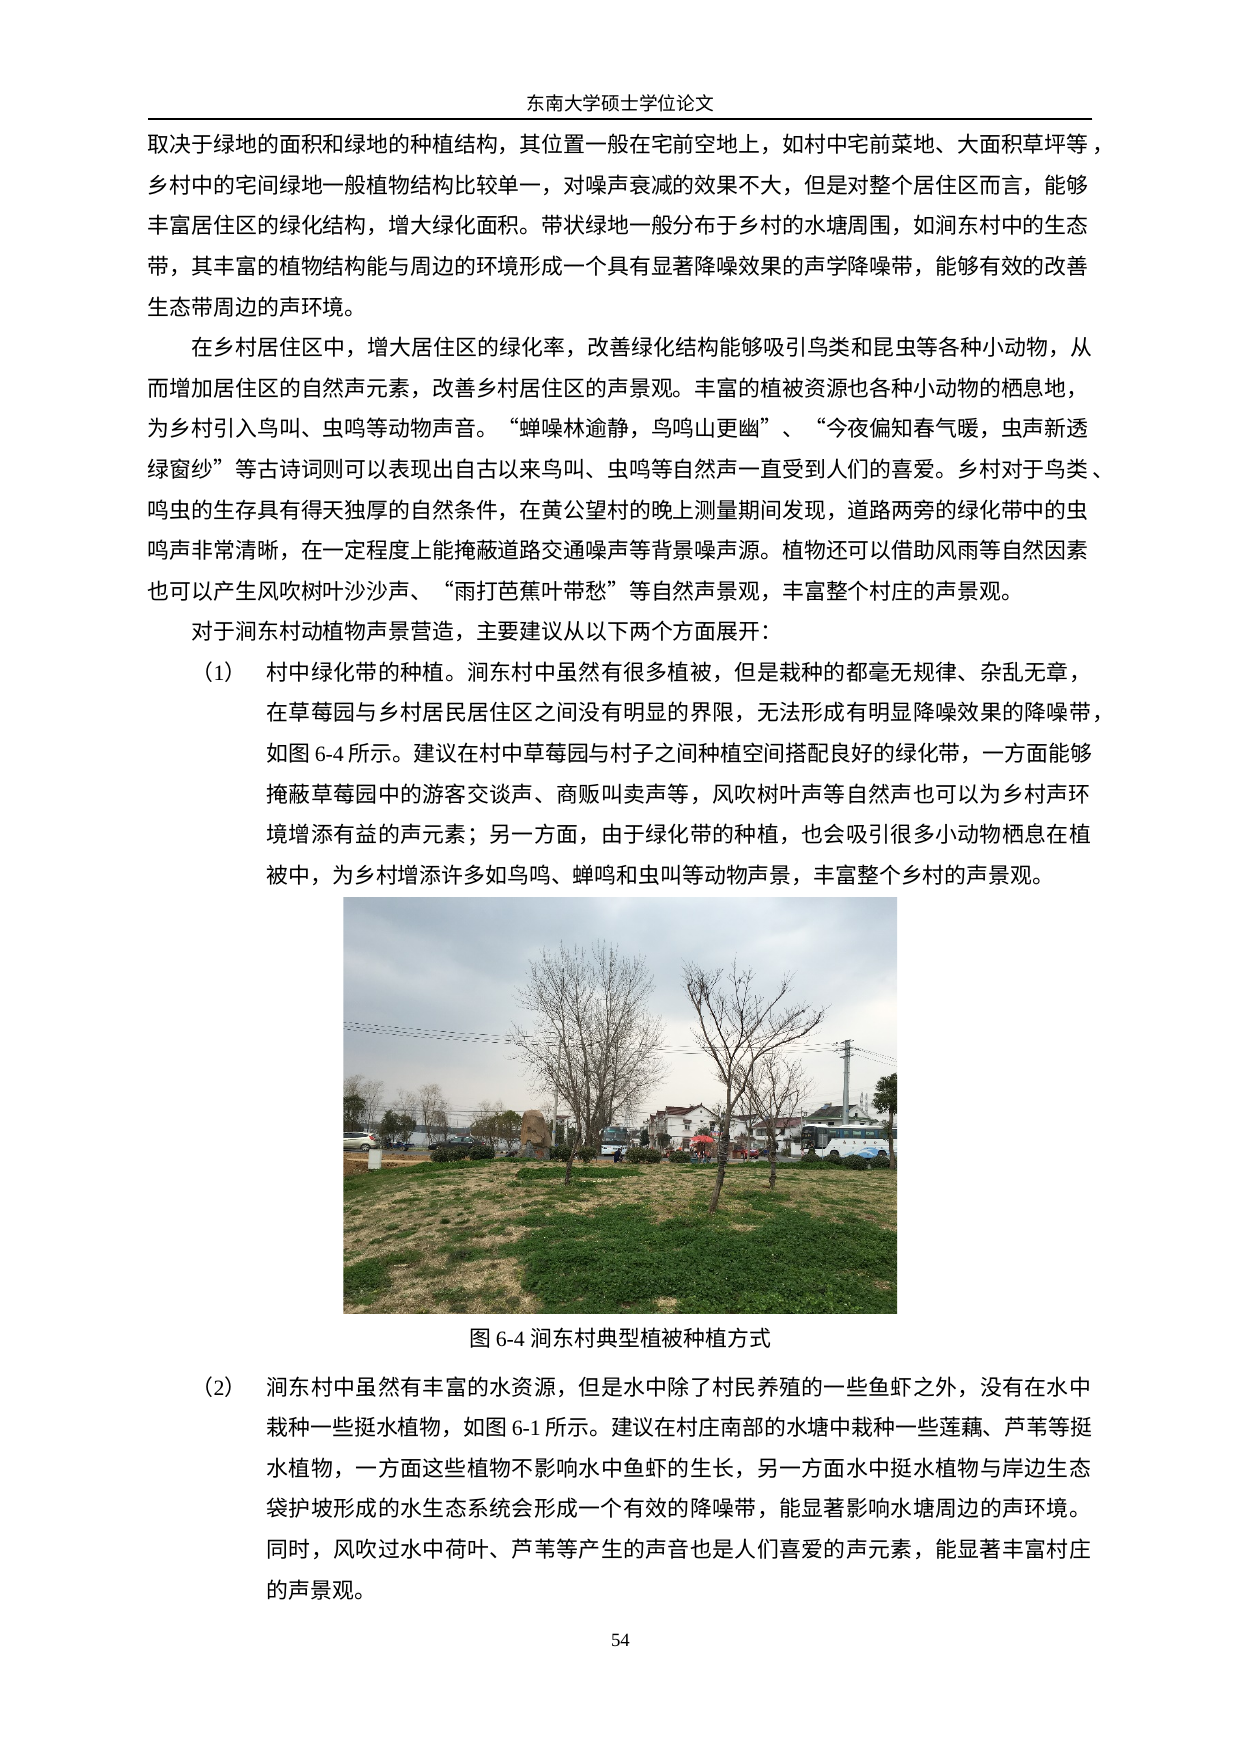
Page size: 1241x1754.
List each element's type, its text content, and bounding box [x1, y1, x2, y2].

list 村中绿化带的种植。涧东村中虽然有很多植被，但是栽种的都毫无规律、杂乱无章，在草莓园与乡村居民居住区之间没有明显的界限，无法形成有明显降噪效果的降噪带，如图6-4所示。建议在村中草莓园与村子之间种植空间搭配良好的绿化带，一方面能够掩蔽草莓园中的游客交谈声、商贩叫卖声等，风吹树叶声等自然声也可以为乡村声环境增添有益的声元素；另一方面，由于绿化带的种植，也会吸引很多小动物栖息在植被中，为乡村增添许多如鸟鸣、蝉鸣和虫叫等动物声景，丰富整个乡村的声景观。 [191, 654, 1092, 890]
list 涧东村中虽然有丰富的水资源，但是水中除了村民养殖的一些鱼虾之外，没有在水中栽种一些挺水植物，如图6-1所示。建议在村庄南部的水塘中栽种一些莲藕、芦苇等挺水植物，一方面这些植物不影响水中鱼虾的生长，另一方面水中挺水植物与岸边生态袋护坡形成的水生态系统会形成一个有效的降噪带，能显著影响水塘周边的声环境。同时，风吹过水中荷叶、芦苇等产生的声音也是人们喜爱的声元素，能显著丰富村庄的声景观。 [191, 1369, 1092, 1605]
text 对于涧东村动植物声景营造，主要建议从以下两个方面展开： [148, 614, 1092, 646]
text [148, 127, 1092, 322]
picture [343, 897, 898, 1314]
text 在乡村居住区中，增大居住区的绿化率，改善绿化结构能够吸引鸟类和昆虫等各种小动物，从而增加居住区的自然声元素，改善乡村居住区的声景观。丰富的植被资源也各种小动物的栖息地，为乡村引入鸟叫、虫鸣等动物声音。“蝉噪林逾静，鸟鸣山更幽”、“今夜偏知春气暖，虫声新透绿窗纱”等古诗词则可以表现出自古以来鸟叫、虫鸣等自然声一直受到人们的喜爱。乡村对于鸟类、鸣虫的生存具有得天独厚的自然条件，在黄公望村的晚上测量期间发现，道路两旁的绿化带中的虫鸣声非常清晰，在一定程度上能掩蔽道路交通噪声等背景噪声源。植物还可以借助风雨等自然因素也可以产生风吹树叶沙沙声、“雨打芭蕉叶带愁”等自然声景观，丰富整个村庄的声景观。 [148, 330, 1092, 606]
text 图6-4 涧东村典型植被种植方式 [148, 1320, 1092, 1353]
